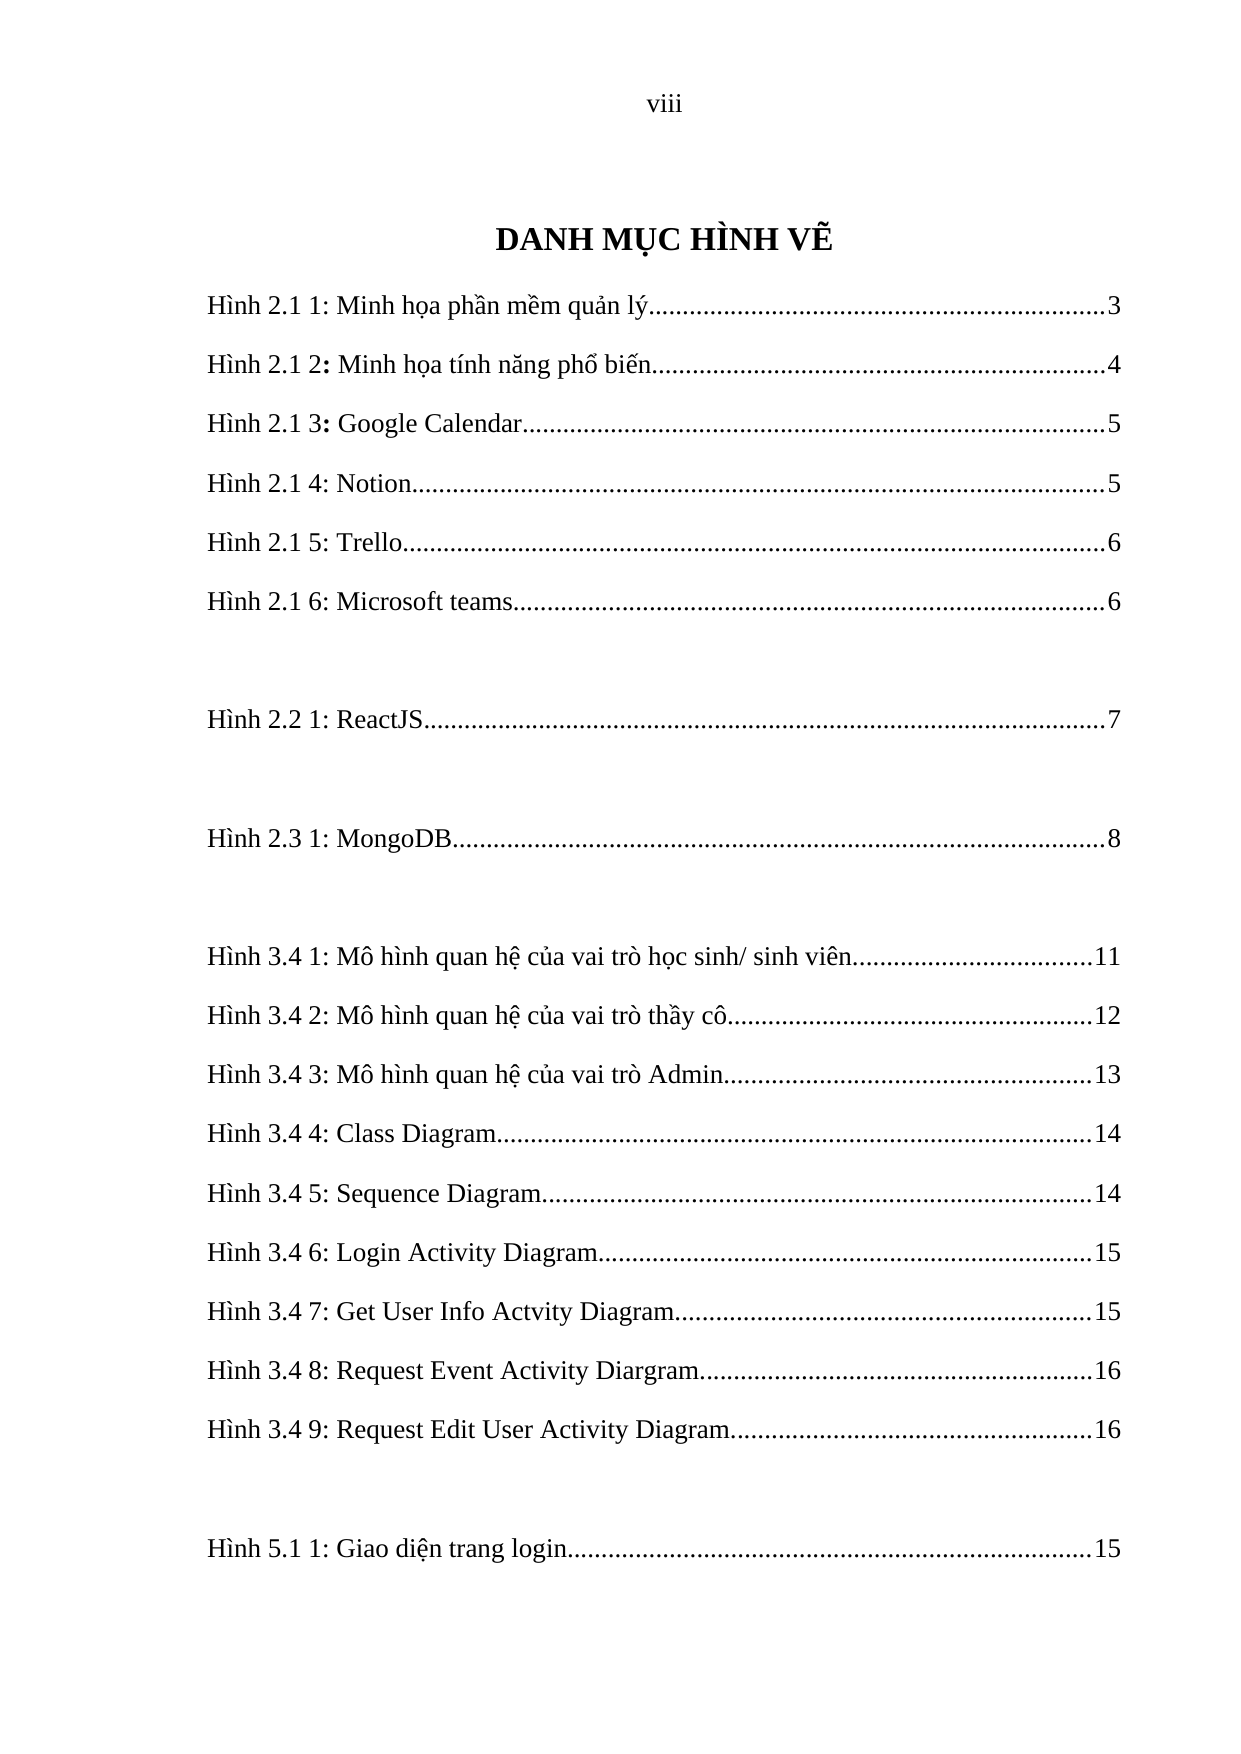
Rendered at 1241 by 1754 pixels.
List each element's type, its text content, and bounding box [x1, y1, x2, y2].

text Hình 3.4 3: Mô hình quan hệ của vai trò Admin. 13 [207, 1058, 1122, 1089]
text Hình 3.4 2: Mô hình quan hệ của vai trò thầy cô. 12 [207, 999, 1122, 1030]
text Hình 2.1 5: Trello. 6 [207, 526, 1122, 557]
text Hình 3.4 8: Request Event Activity Diargram. 16 [207, 1354, 1122, 1385]
text Hình 2.2 1: ReactJS. 7 [207, 703, 1122, 734]
text Hình 2.1 2: Minh họa tính năng phổ biến. 4 [207, 348, 1122, 379]
text Hình 3.4 6: Login Activity Diagram. 15 [207, 1236, 1122, 1267]
text Hình 3.4 9: Request Edit User Activity Diagram. 16 [207, 1413, 1122, 1444]
text Hình 3.4 5: Sequence Diagram. 14 [207, 1177, 1122, 1208]
text Hình 2.3 1: MongoDB. 8 [207, 822, 1122, 853]
text Hình 2.1 4: Notion. 5 [207, 467, 1122, 498]
subtitle DANH MỤC HÌNH VẼ [207, 219, 1122, 258]
text Hình 5.1 1: Giao diện trang login. 15 [207, 1532, 1122, 1563]
text Hình 2.1 6: Microsoft teams. 6 [207, 585, 1122, 616]
text Hình 3.4 4: Class Diagram. 14 [207, 1118, 1122, 1149]
text Hình 3.4 1: Mô hình quan hệ của vai trò học sinh/ sinh viên. 11 [207, 940, 1122, 971]
text Hình 3.4 7: Get User Info Actvity Diagram. 15 [207, 1295, 1122, 1326]
text Hình 2.1 1: Minh họa phần mềm quản lý. 3 [207, 289, 1122, 320]
text Hình 2.1 3: Google Calendar. 5 [207, 408, 1122, 439]
